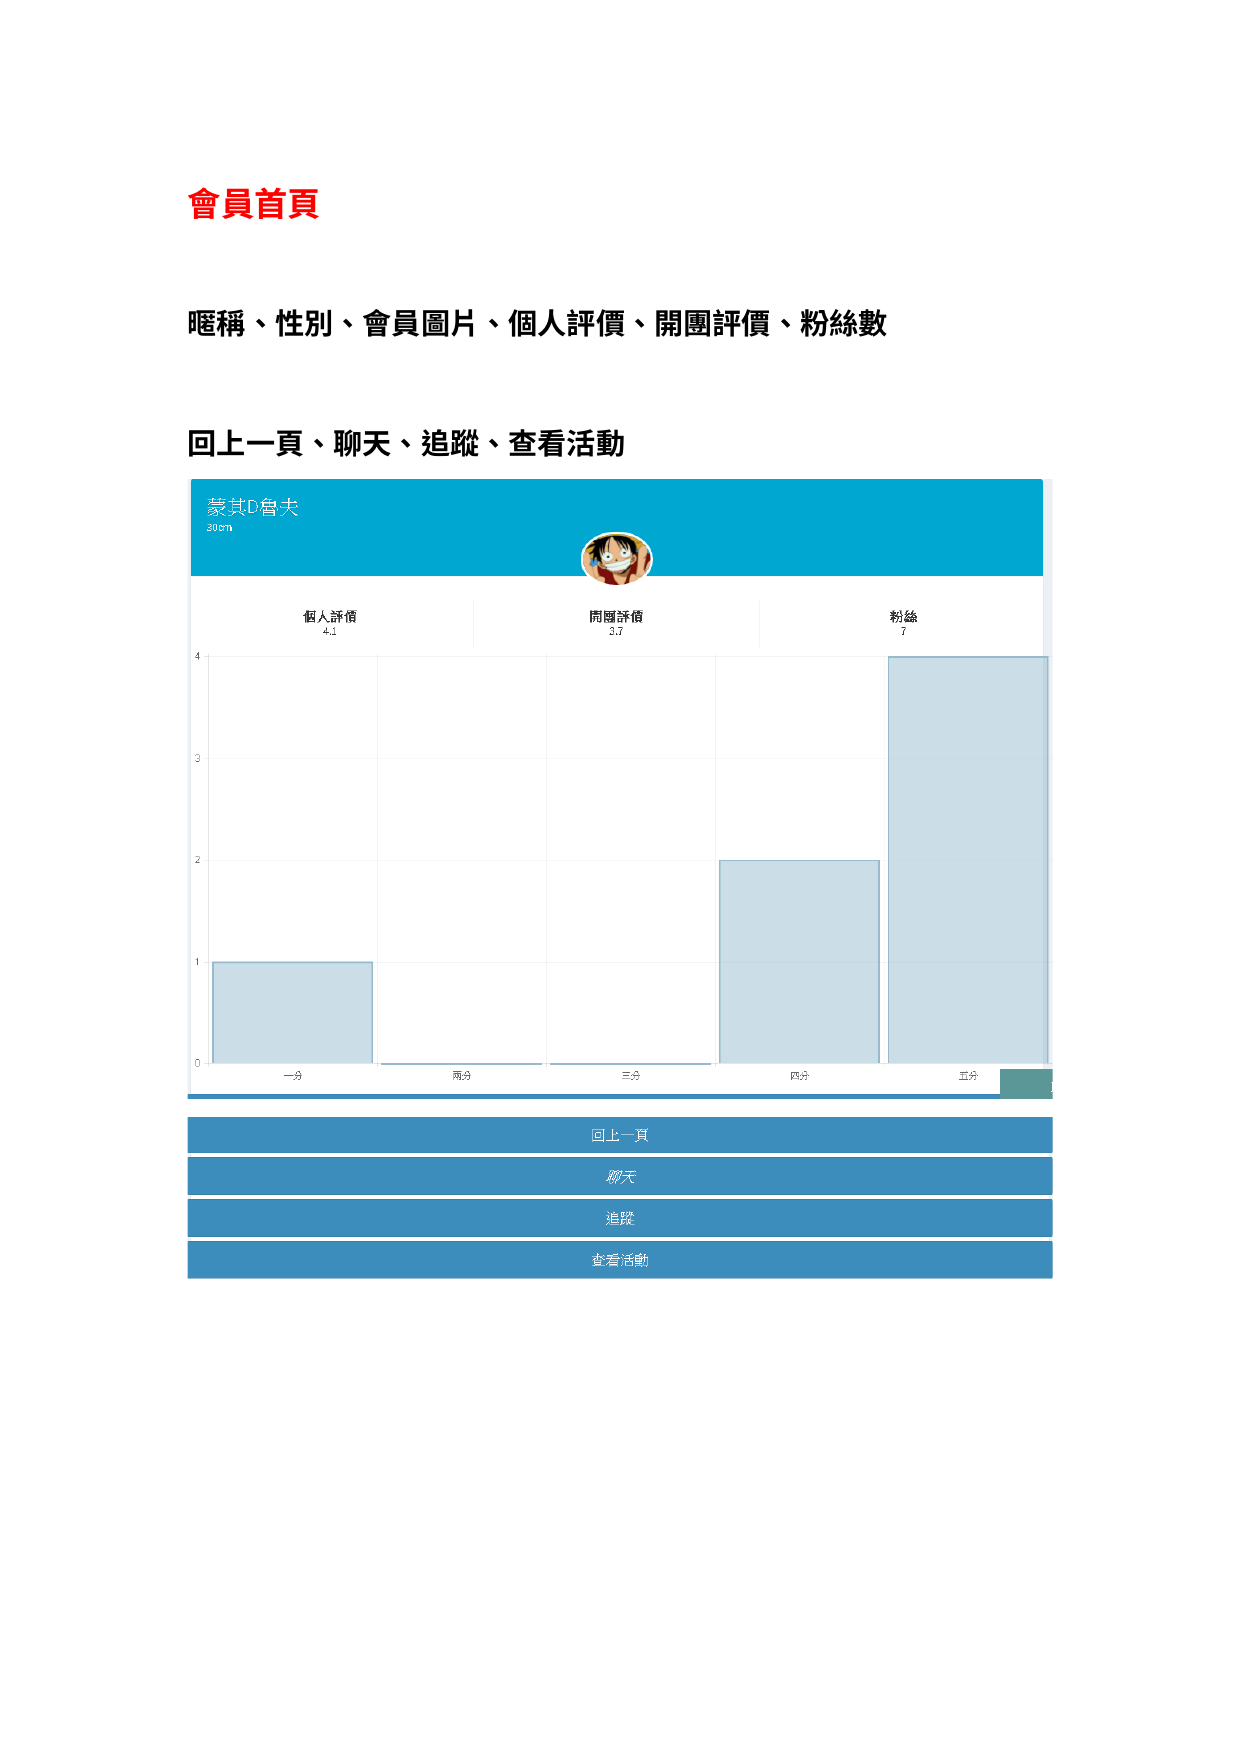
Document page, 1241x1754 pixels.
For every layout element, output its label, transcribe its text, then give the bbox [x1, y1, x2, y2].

picture [187, 1117, 1053, 1279]
text 回上一頁、聊天、追蹤、查看活動 [187, 404, 1053, 479]
text 暱稱、性別、會員圖片、個人評價、開團評價、粉絲數 [187, 284, 1053, 359]
text 會員首頁 [187, 164, 1053, 239]
picture [187, 479, 1053, 1099]
